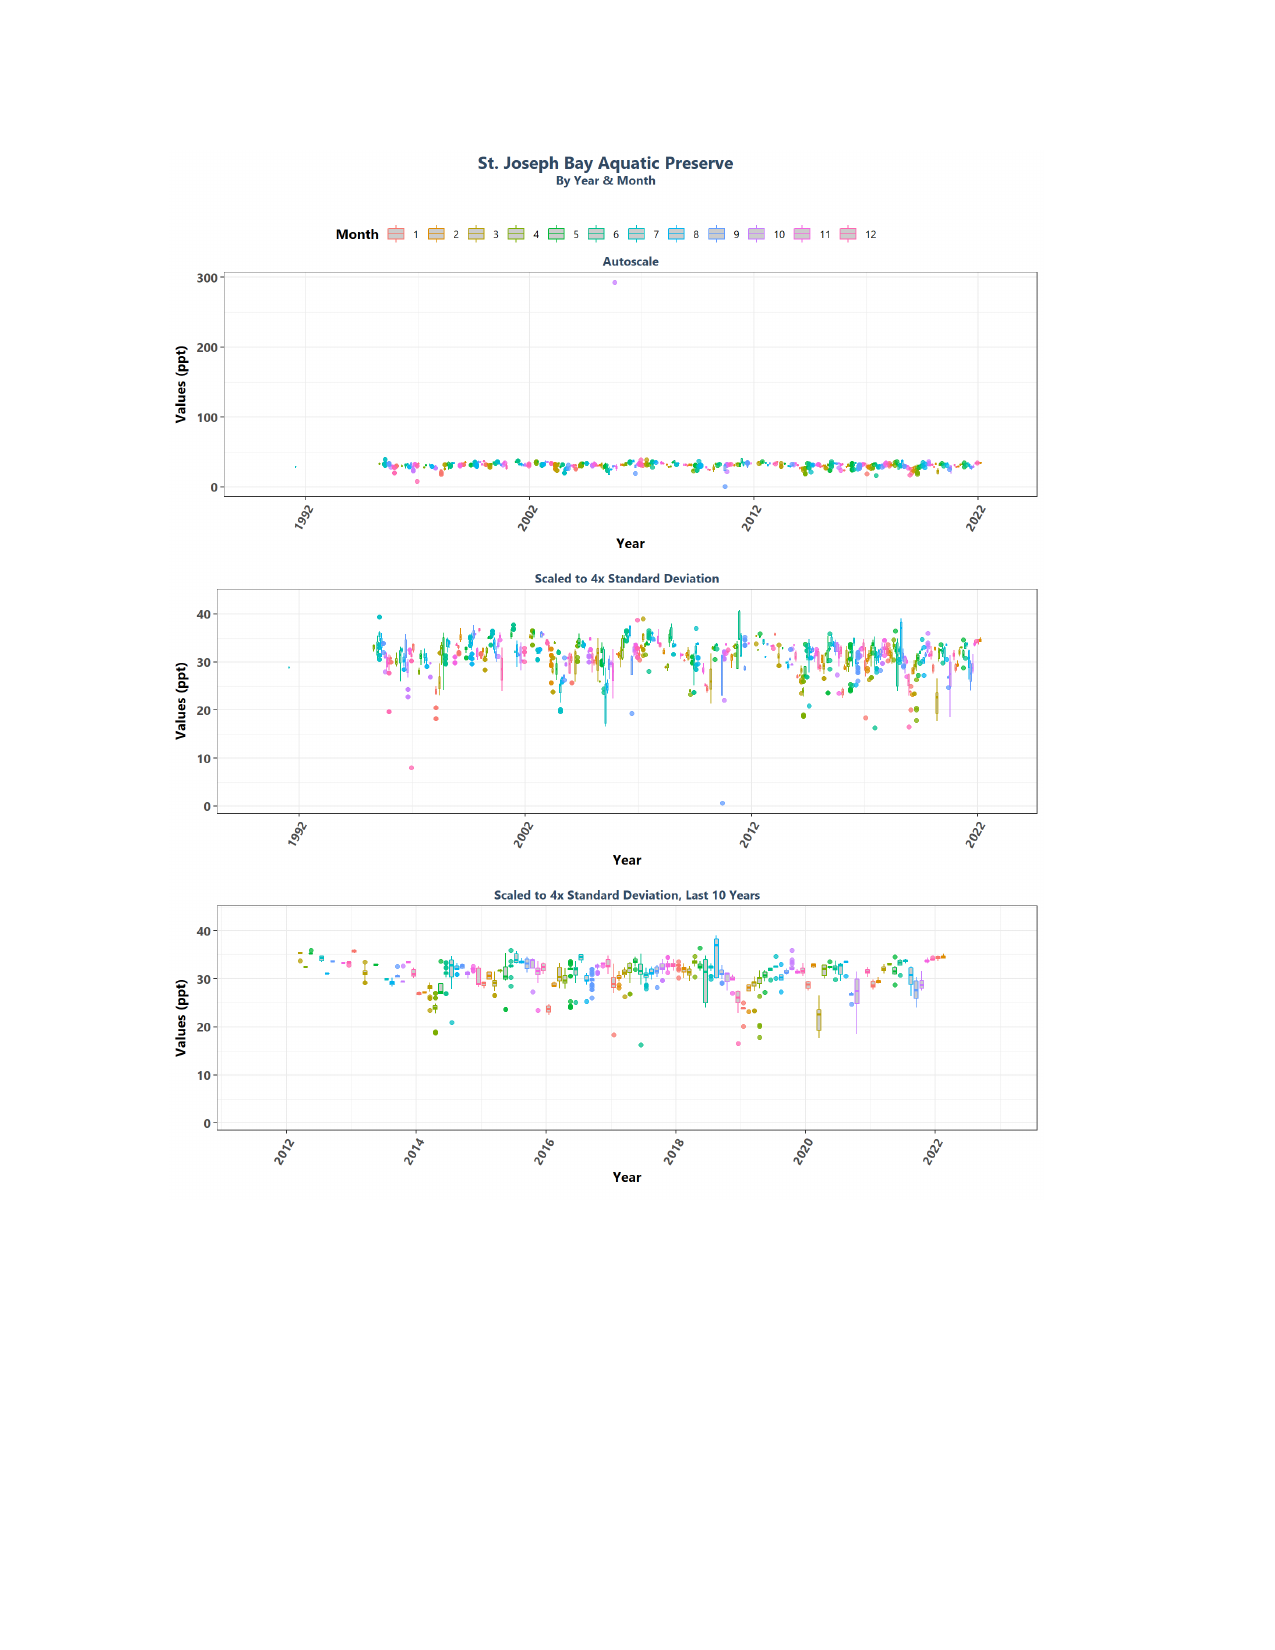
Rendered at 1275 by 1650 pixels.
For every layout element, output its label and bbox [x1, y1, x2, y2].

picture [168, 150, 1044, 1200]
